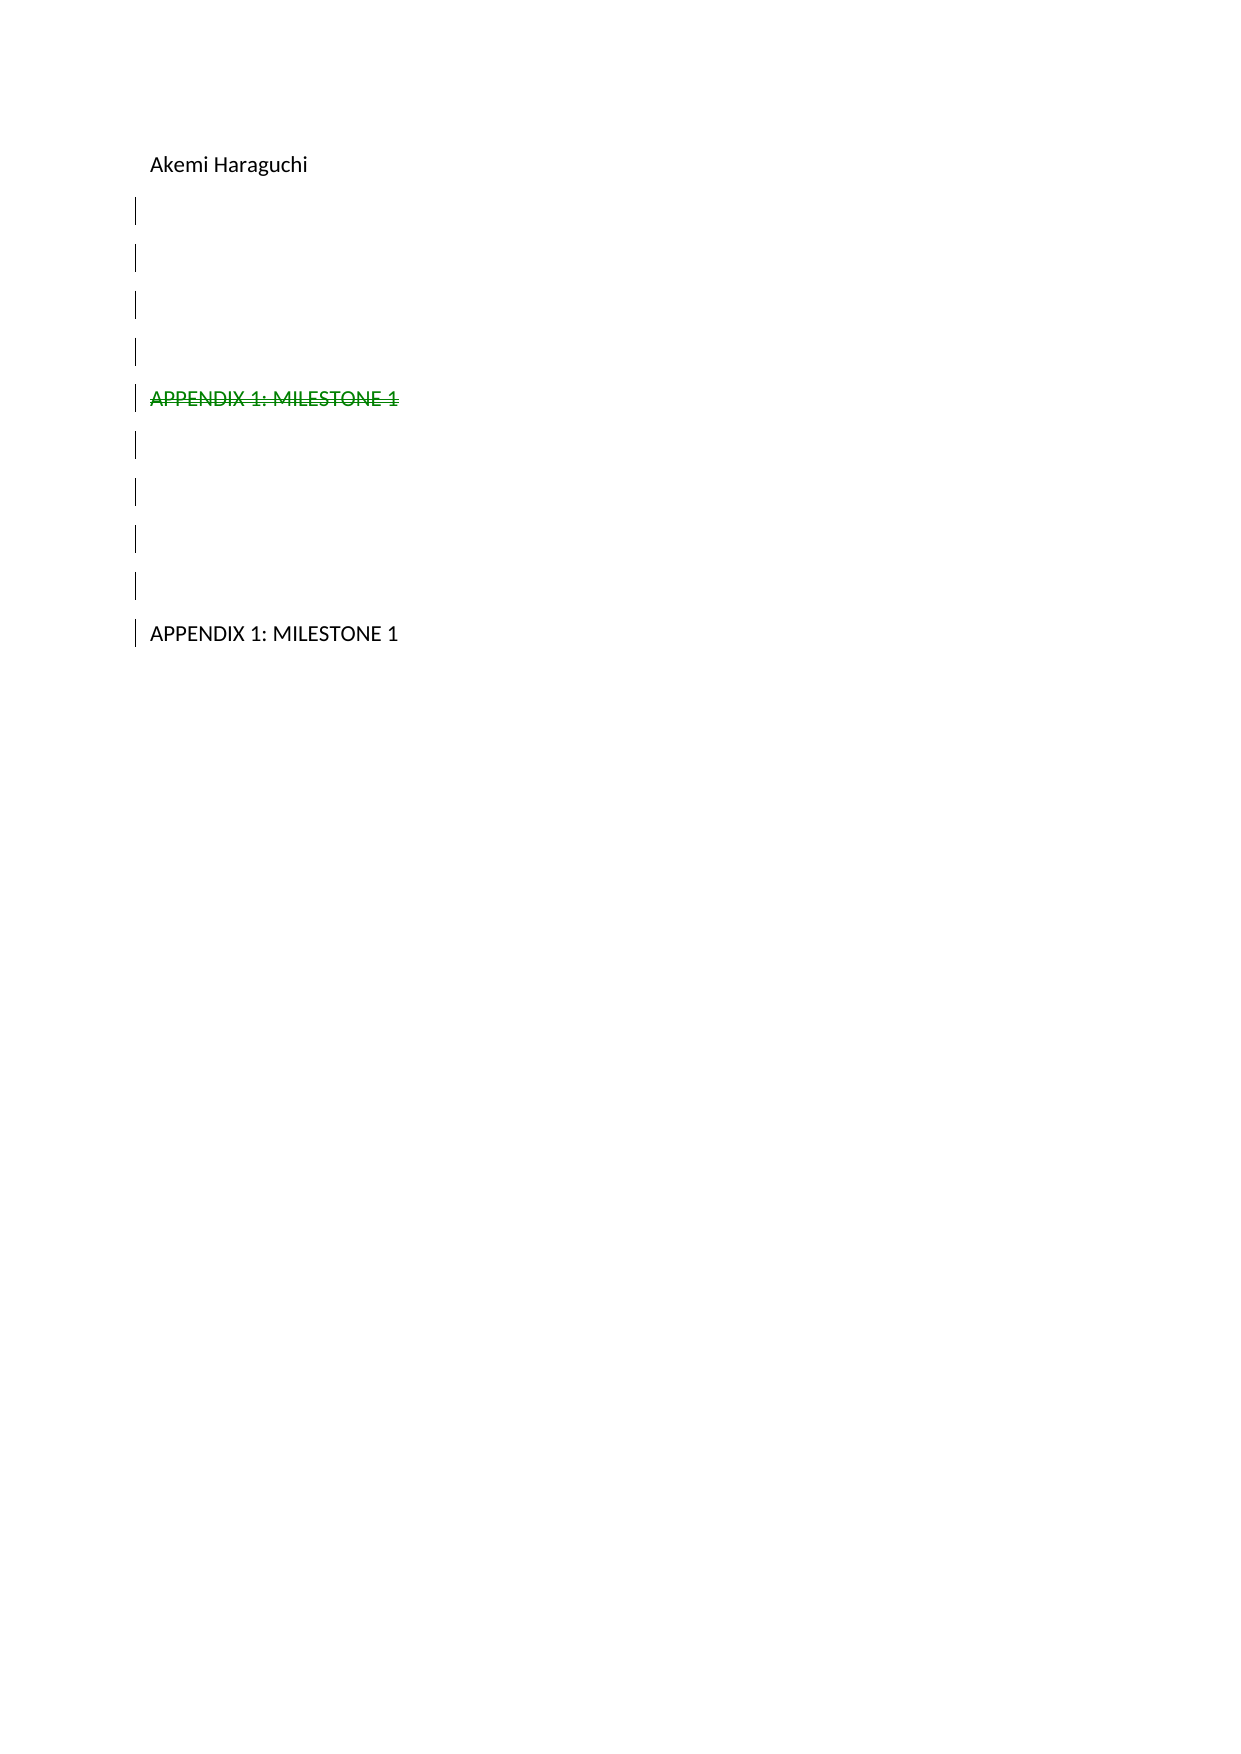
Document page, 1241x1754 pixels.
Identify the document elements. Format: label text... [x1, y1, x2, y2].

text Akemi Haraguchi [150, 150, 1090, 178]
